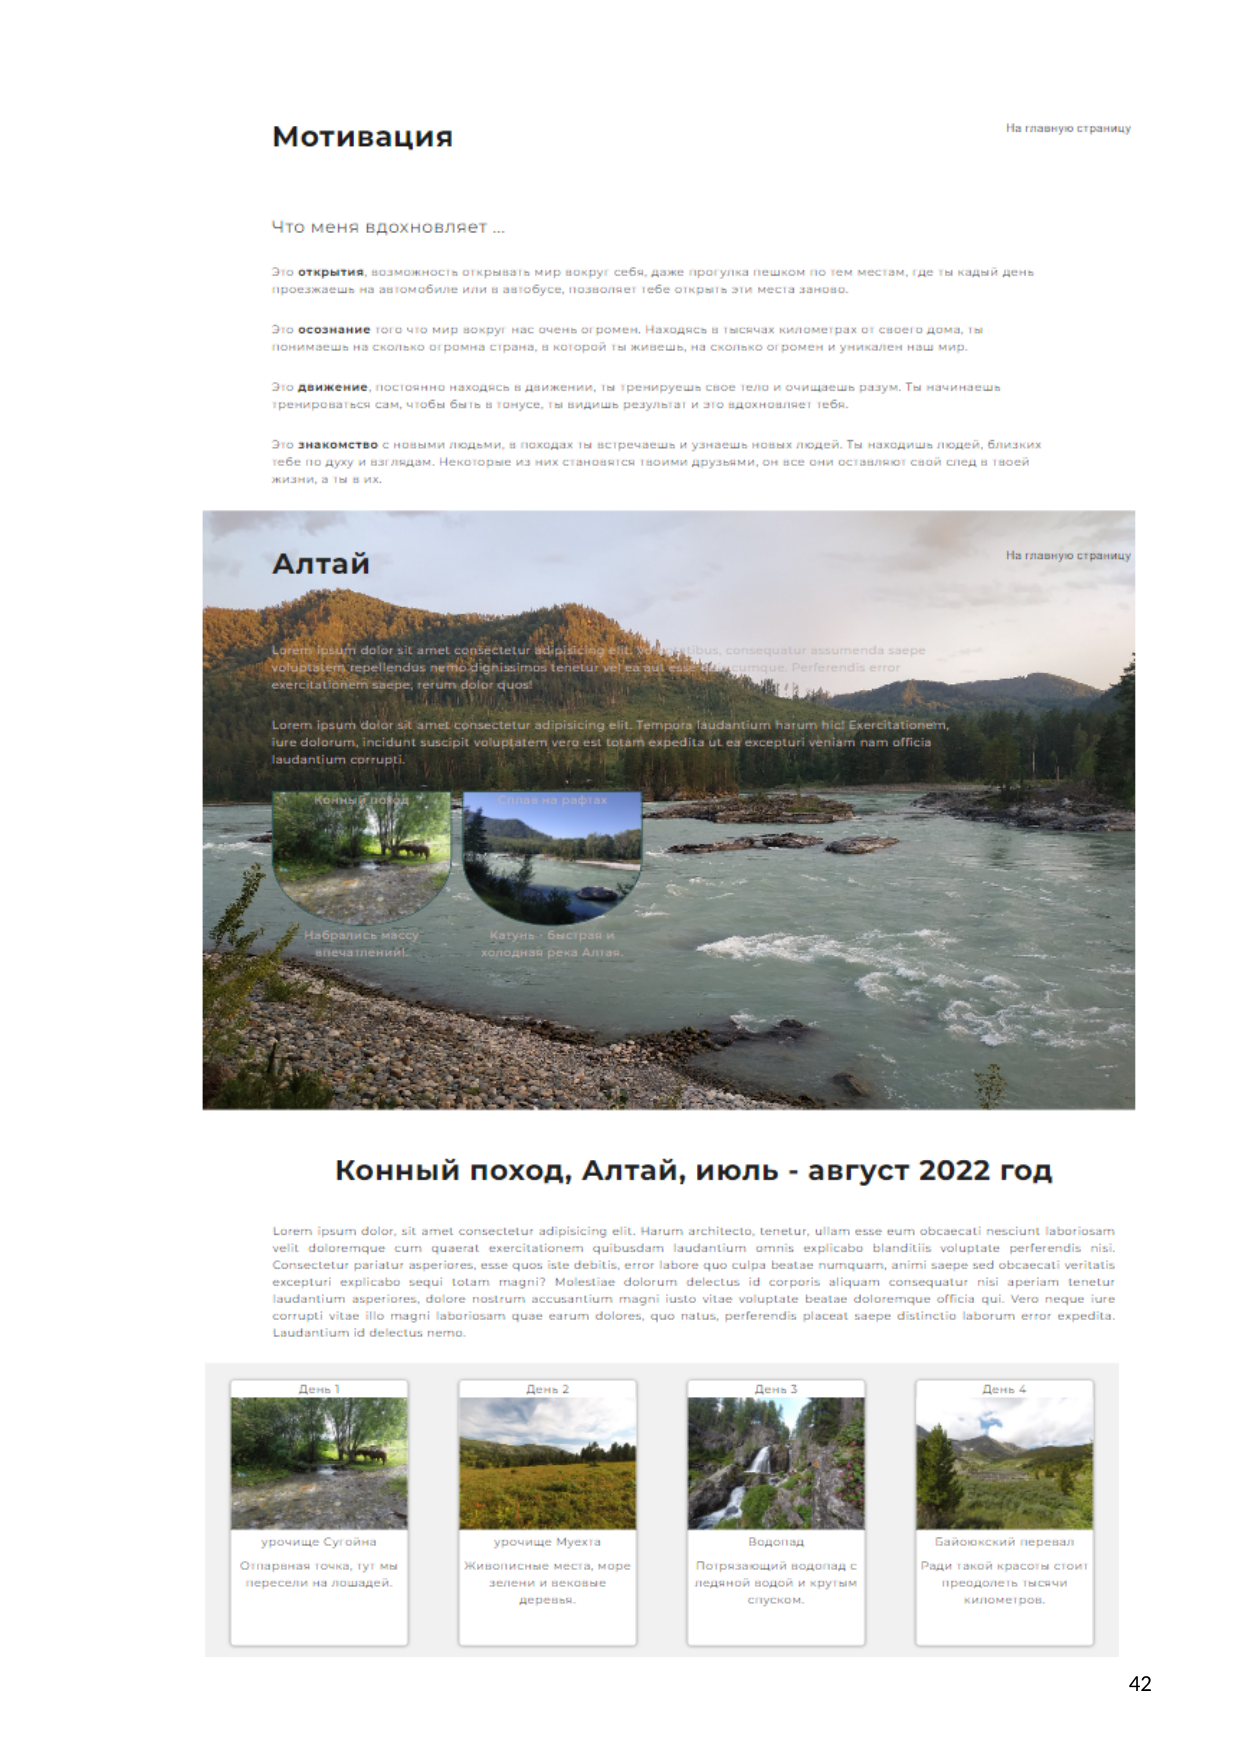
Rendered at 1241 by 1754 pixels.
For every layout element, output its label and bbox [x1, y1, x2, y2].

picture [177, 1136, 1146, 1657]
picture [177, 118, 1157, 1122]
